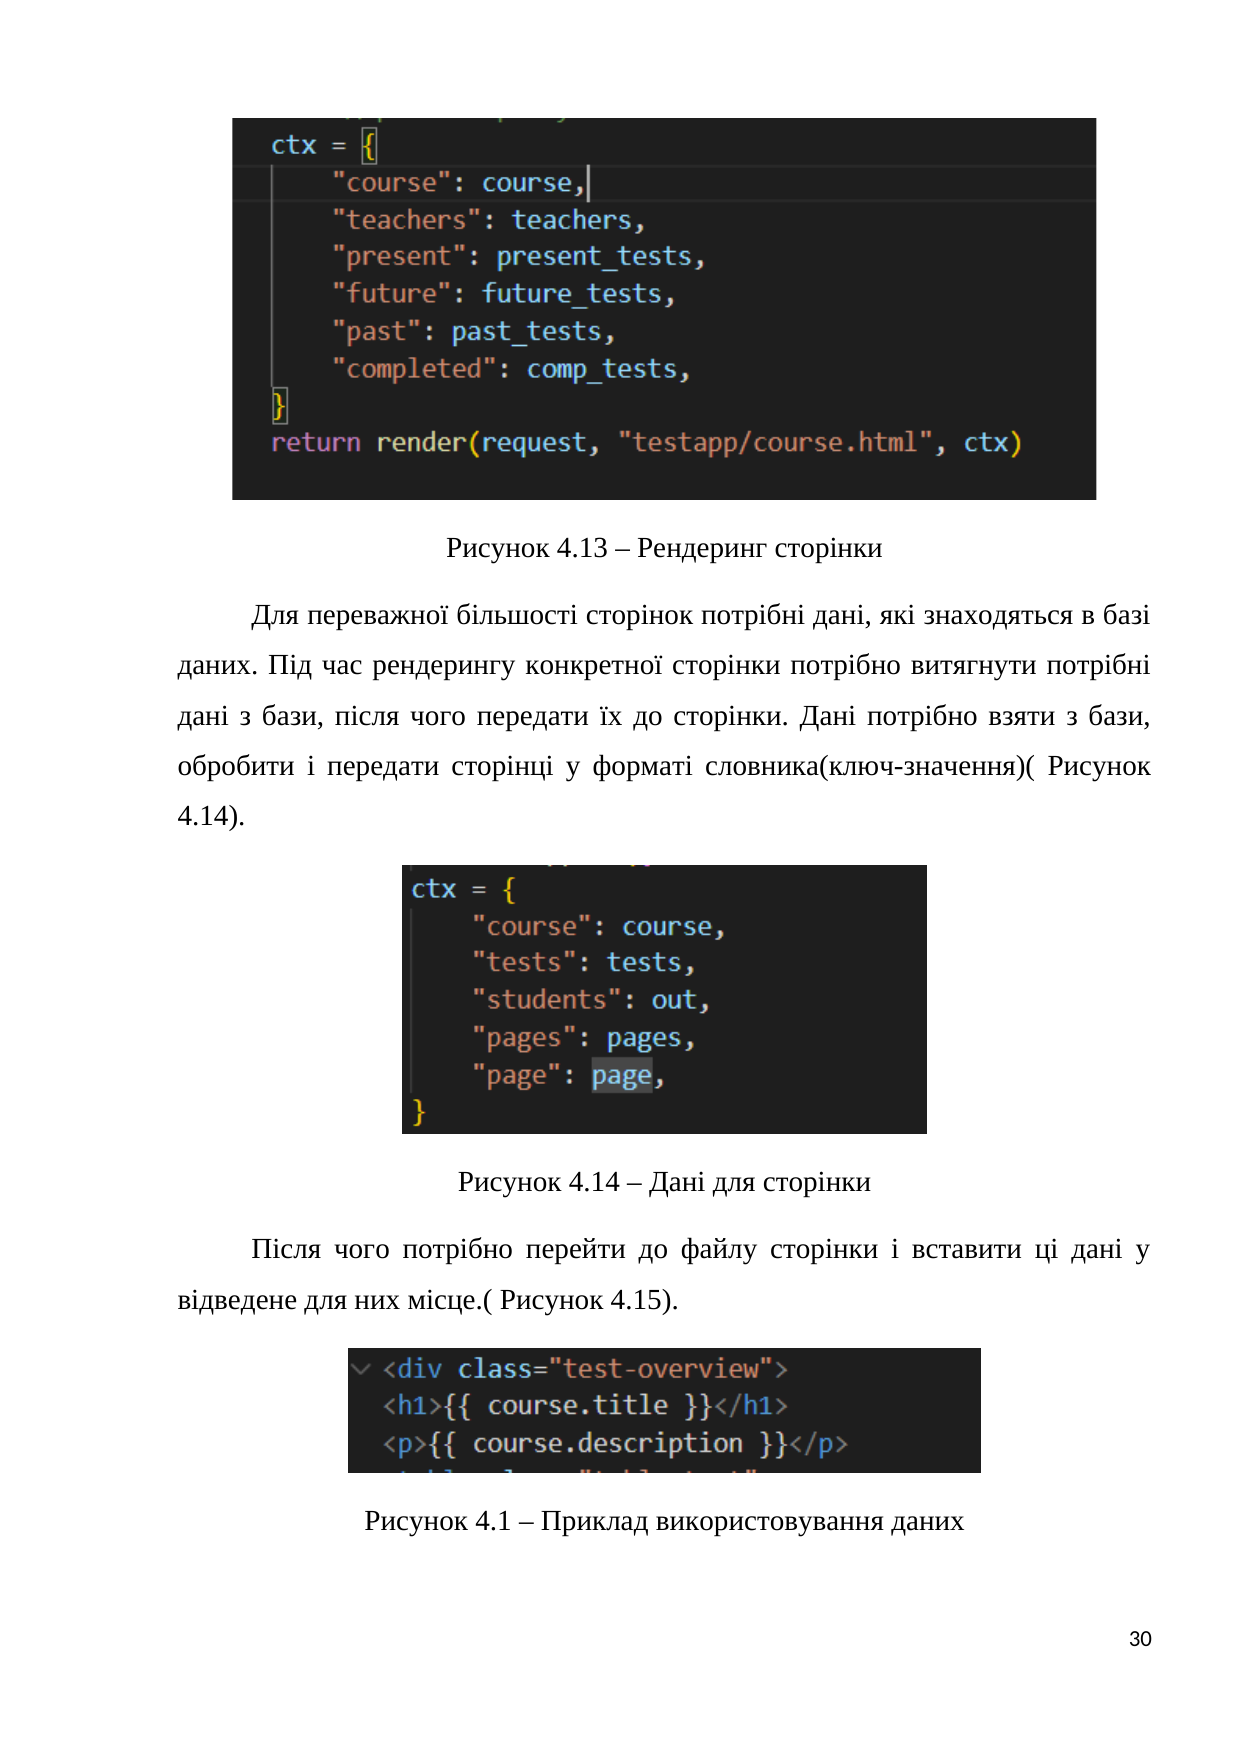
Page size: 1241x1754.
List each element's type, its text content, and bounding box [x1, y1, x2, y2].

text Рисунок 4.14 – Дані для сторінки [177, 1164, 1152, 1198]
picture [402, 865, 927, 1134]
text Після чого потрібно перейти до файлу сторінки і вставити ці дані у відведене для них місце.( Рисунок 4.15). [177, 1232, 1152, 1315]
picture [348, 1348, 981, 1473]
text Рисунок 4.1 – Приклад використовування даних [177, 1503, 1152, 1536]
picture [232, 118, 1097, 500]
text Для переважної більшості сторінок потрібні дані, які знаходяться в базі даних. Під час рендерингу конкретної сторінки потрібно витягнути потрібні дані з бази, після чого передати їх до сторінки. Дані потрібно взяти з бази, обробити і передати сторінці у форматі словника(ключ-значення)( Рисунок 4.14). [177, 597, 1152, 832]
text Рисунок 4.13 – Рендеринг сторінки [177, 530, 1152, 563]
